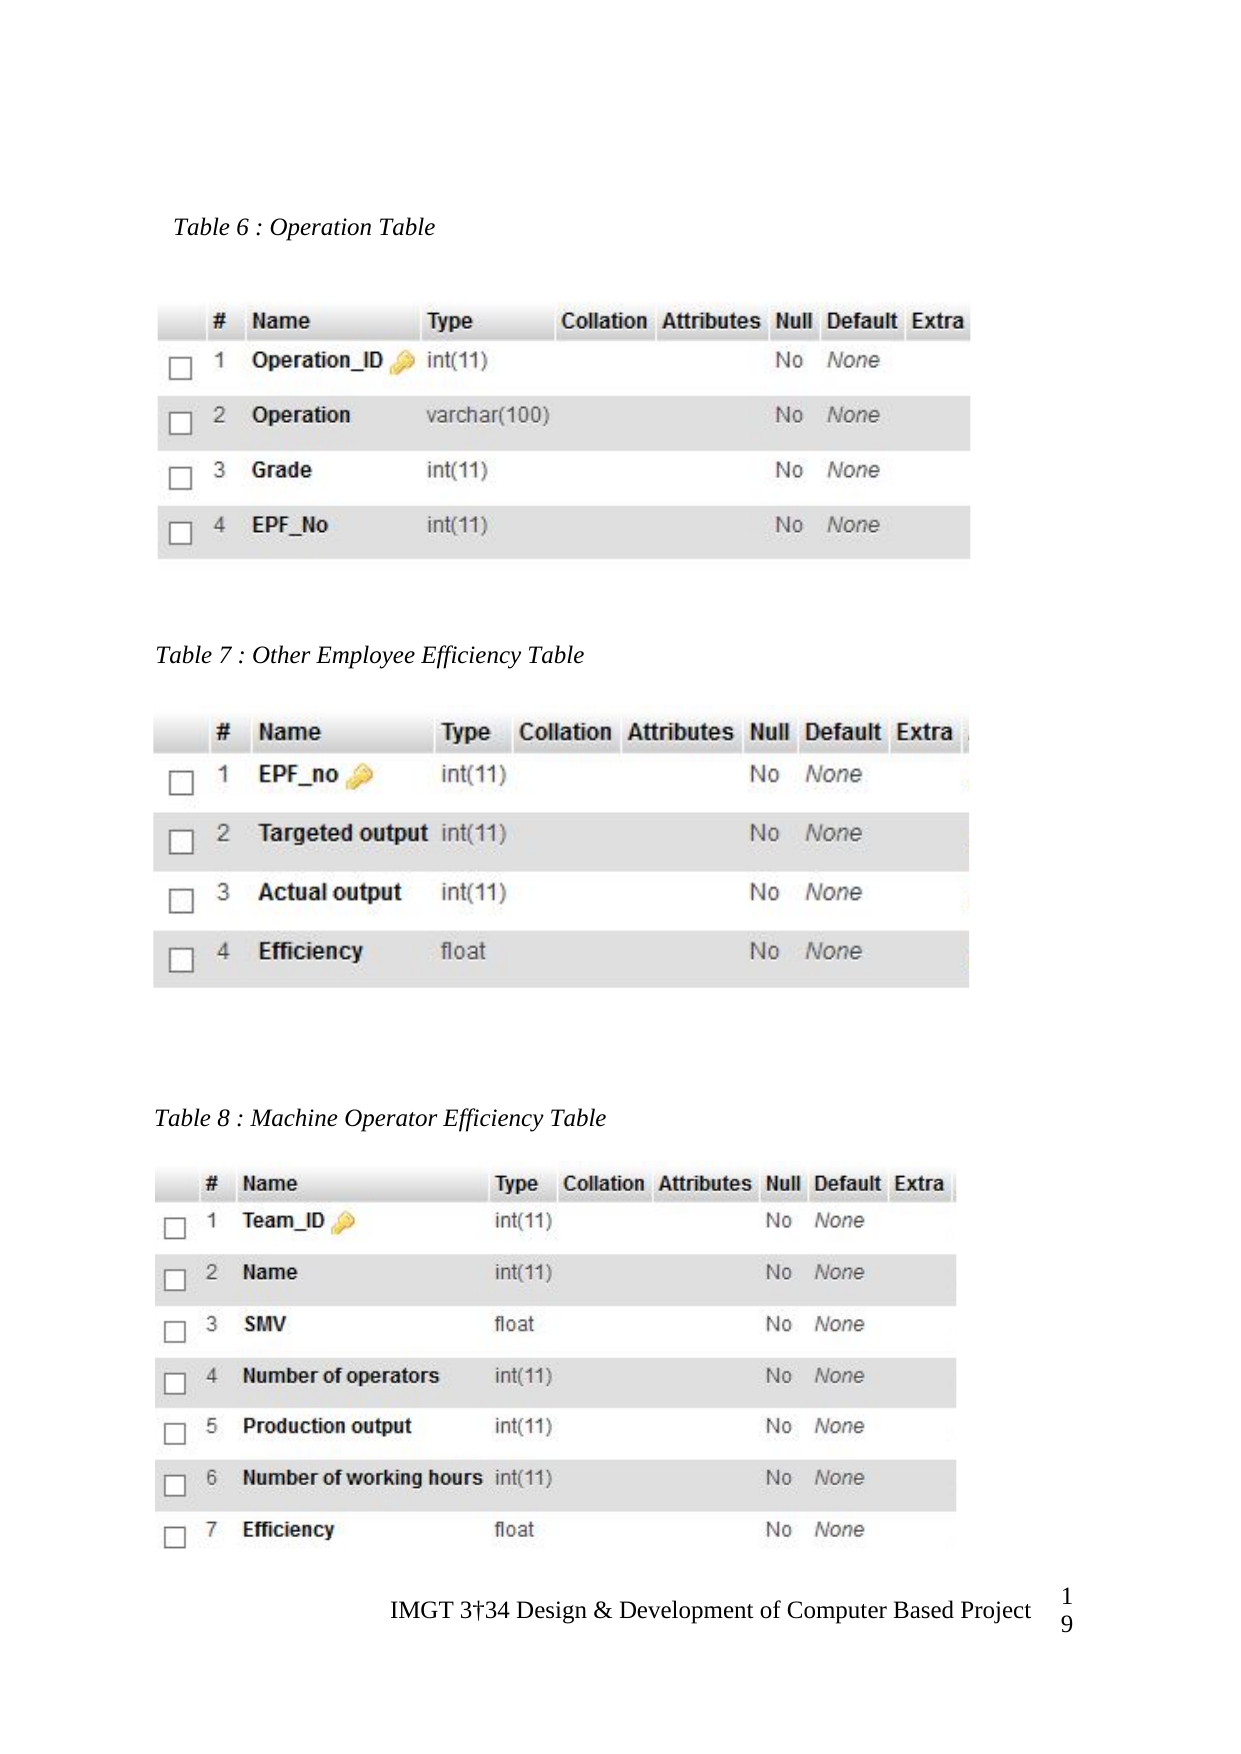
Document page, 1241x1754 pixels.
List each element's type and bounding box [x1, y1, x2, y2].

picture [155, 1161, 957, 1561]
picture [153, 705, 970, 988]
picture [157, 274, 971, 569]
